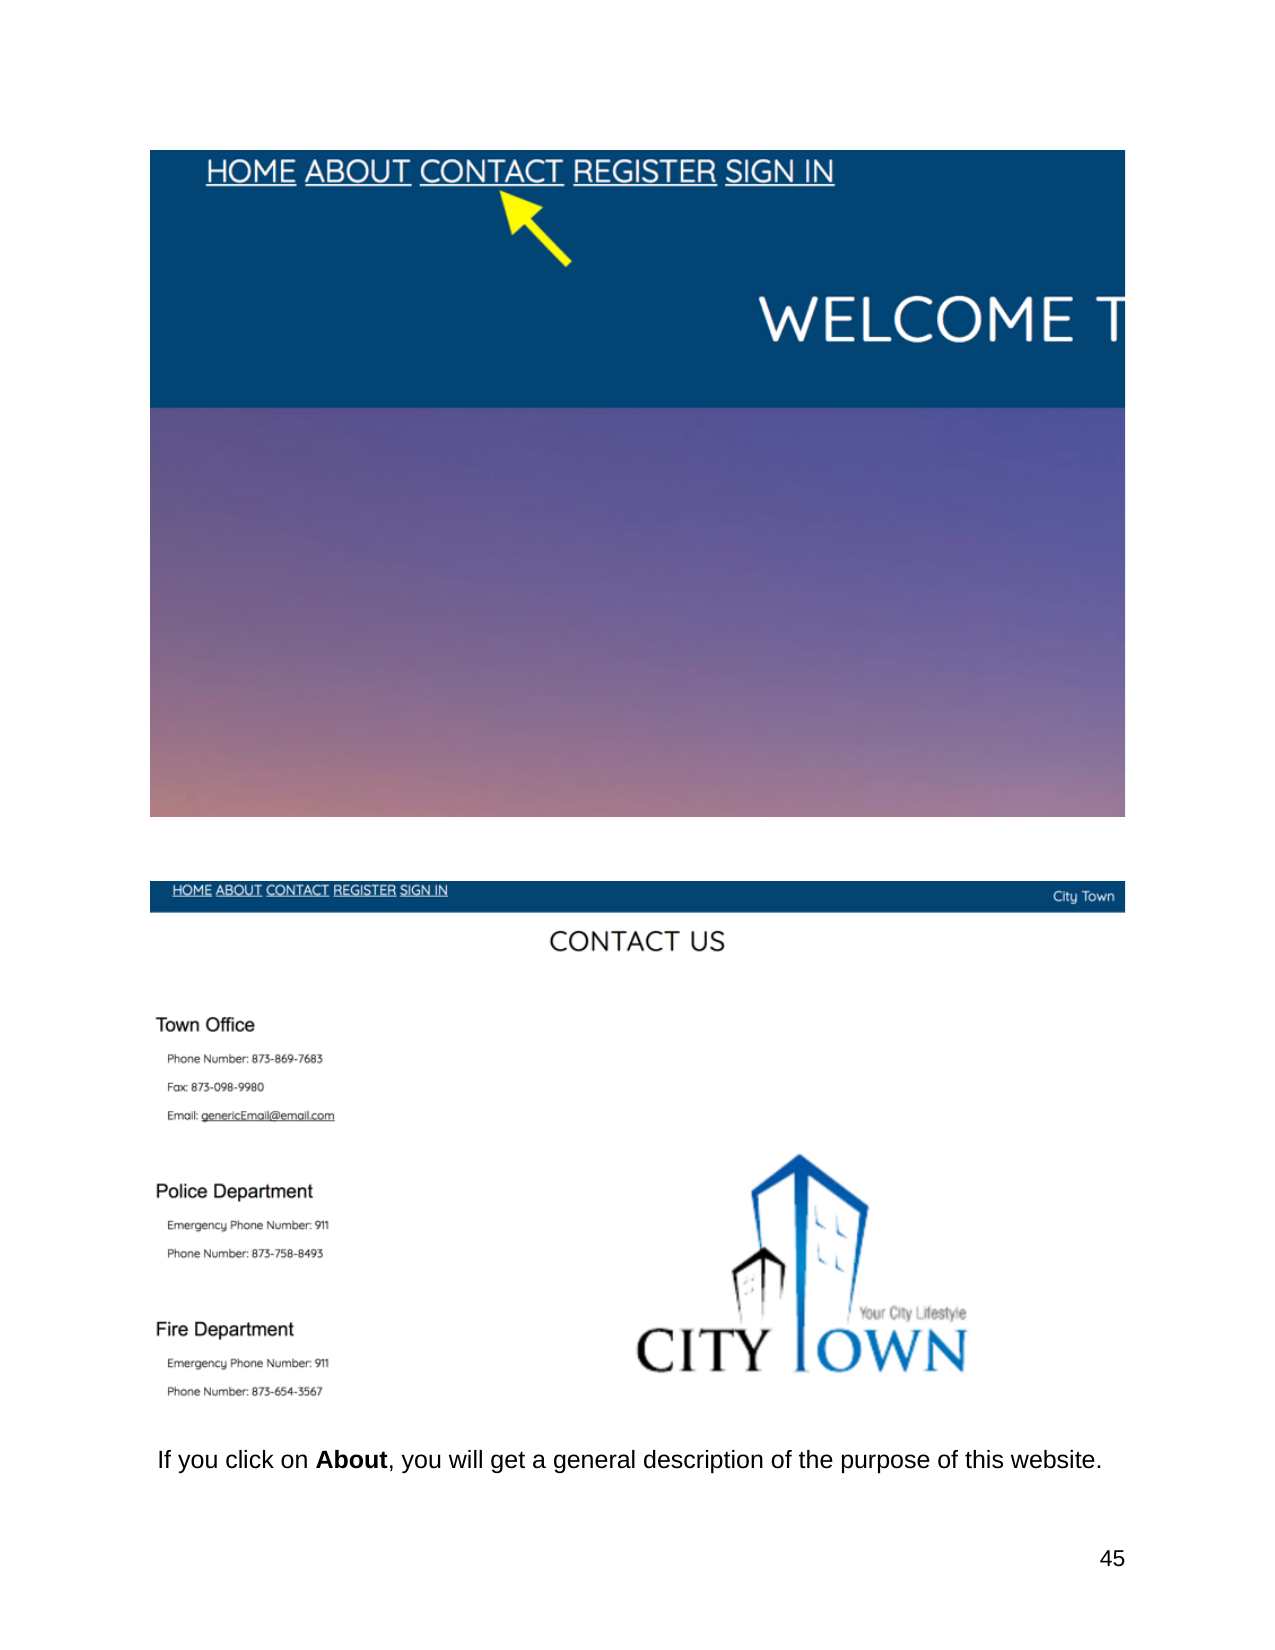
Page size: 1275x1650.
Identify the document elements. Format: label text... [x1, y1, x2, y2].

text If you click on About, you will get a general description of the purpose of this website. [150, 1445, 1125, 1474]
picture [150, 150, 1125, 817]
picture [150, 881, 1125, 1442]
